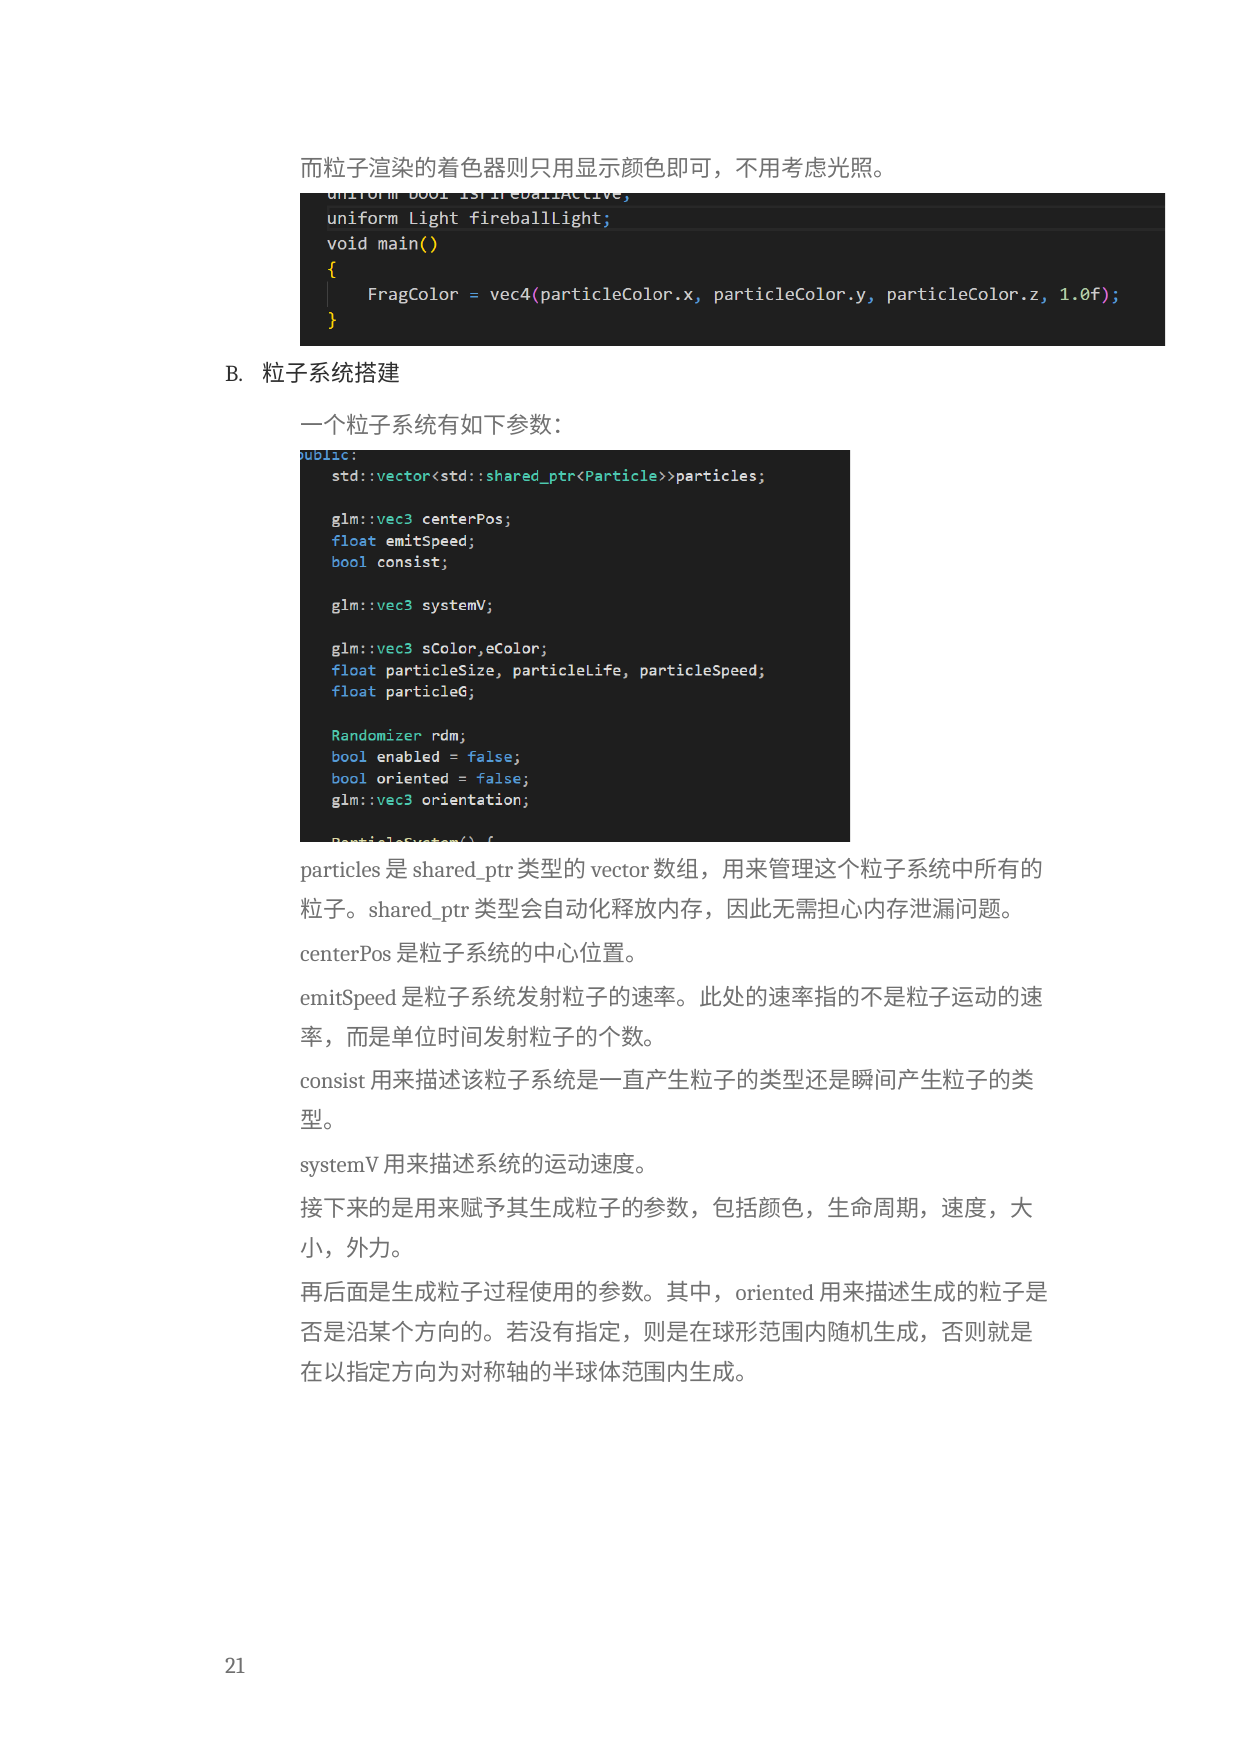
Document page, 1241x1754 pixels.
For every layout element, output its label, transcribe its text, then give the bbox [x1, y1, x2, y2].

picture [300, 193, 1166, 346]
subtitle 一个粒子系统有如下参数： [300, 407, 1053, 440]
subtitle 粒子系统搭建 [225, 354, 1053, 388]
subtitle consist用来描述该粒子系统是一直产生粒子的类型还是瞬间产生粒子的类型。 [300, 1062, 1053, 1135]
subtitle centerPos是粒子系统的中心位置。 [300, 934, 1053, 968]
subtitle particles是shared_ptr类型的vector数组，用来管理这个粒子系统中所有的粒子。shared_ptr类型会自动化释放内存，因此无需担心内存泄漏问题。 [300, 851, 1053, 924]
subtitle 接下来的是用来赋予其生成粒子的参数，包括颜色，生命周期，速度，大小，外力。 [300, 1190, 1053, 1263]
subtitle systemV用来描述系统的运动速度。 [300, 1146, 1053, 1179]
subtitle 而粒子渲染的着色器则只用显示颜色即可，不用考虑光照。 [300, 150, 1053, 183]
subtitle 再后面是生成粒子过程使用的参数。其中，oriented用来描述生成的粒子是否是沿某个方向的。若没有指定，则是在球形范围内随机生成，否则就是在以指定方向为对称轴的半球体范围内生成。 [300, 1274, 1053, 1387]
picture [300, 450, 851, 842]
subtitle emitSpeed是粒子系统发射粒子的速率。此处的速率指的不是粒子运动的速率，而是单位时间发射粒子的个数。 [300, 978, 1053, 1052]
